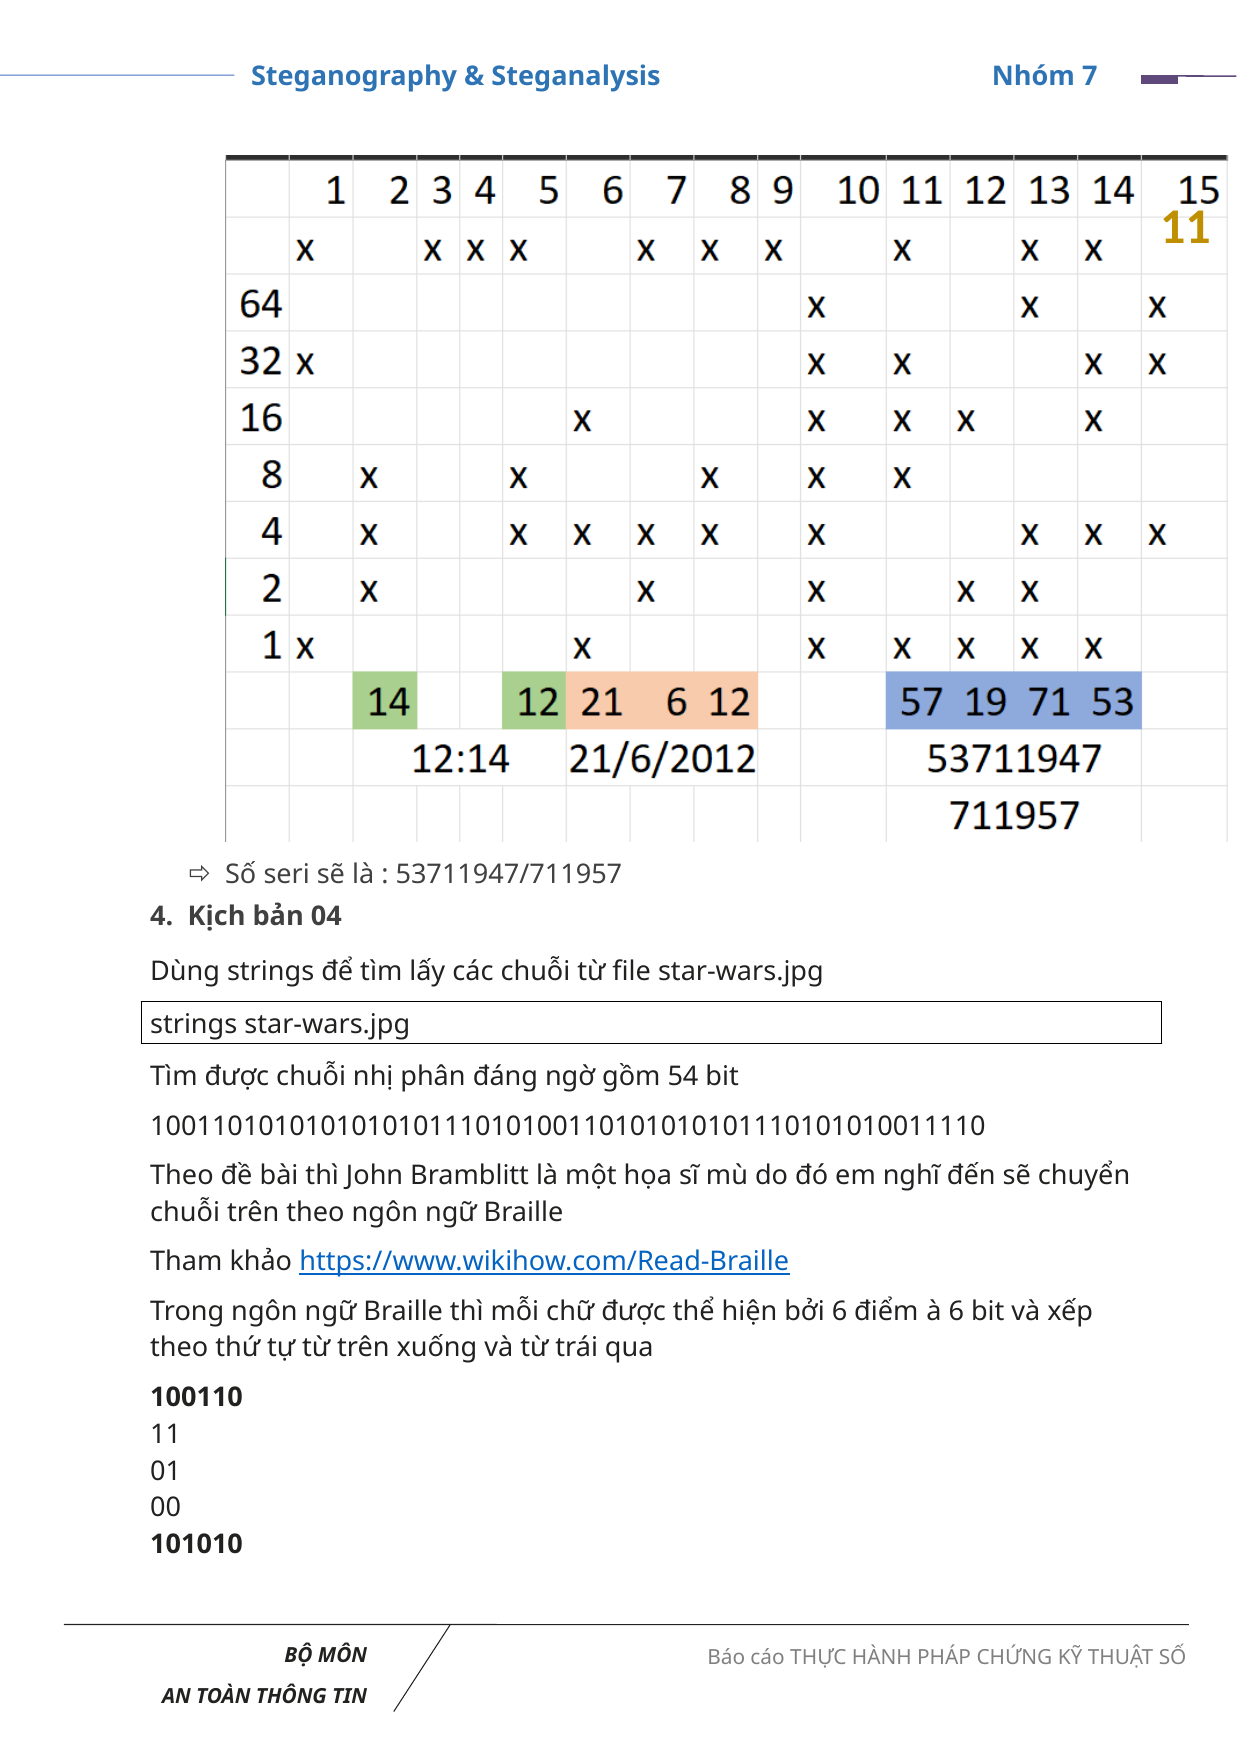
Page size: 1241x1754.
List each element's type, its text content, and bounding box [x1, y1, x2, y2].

text 00 [150, 1488, 1153, 1525]
text 01 [150, 1451, 1153, 1488]
text Tham khảo https://www.wikihow.com/Read-Braille [150, 1242, 1153, 1278]
text 100110 [150, 1377, 1153, 1414]
text Theo đề bài thì John Bramblitt là một họa sĩ mù do đó em nghĩ đến sẽ chuyển chuỗi trên theo ngôn ngữ Braille [150, 1155, 1153, 1229]
text 11 [150, 1414, 1153, 1451]
text Trong ngôn ngữ Braille thì mỗi chữ được thể hiện bởi 6 điểm à 6 bit và xếp theo thứ tự từ trên xuống và từ trái qua [150, 1291, 1153, 1365]
text Dùng strings để tìm lấy các chuỗi từ file star-wars.jpg [150, 952, 1153, 988]
text 100110101010101010111010100110101010101110101010011110 [150, 1106, 1153, 1143]
text Tìm được chuỗi nhị phân đáng ngờ gồm 54 bit [150, 1057, 1153, 1093]
subtitle Kịch bản 04 [150, 897, 1153, 934]
text strings star-wars.jpg [142, 1002, 1161, 1043]
picture [225, 155, 1229, 842]
subtitle Số seri sẽ là : 53711947/711957 [187, 854, 1153, 891]
text 101010 [150, 1525, 1153, 1562]
